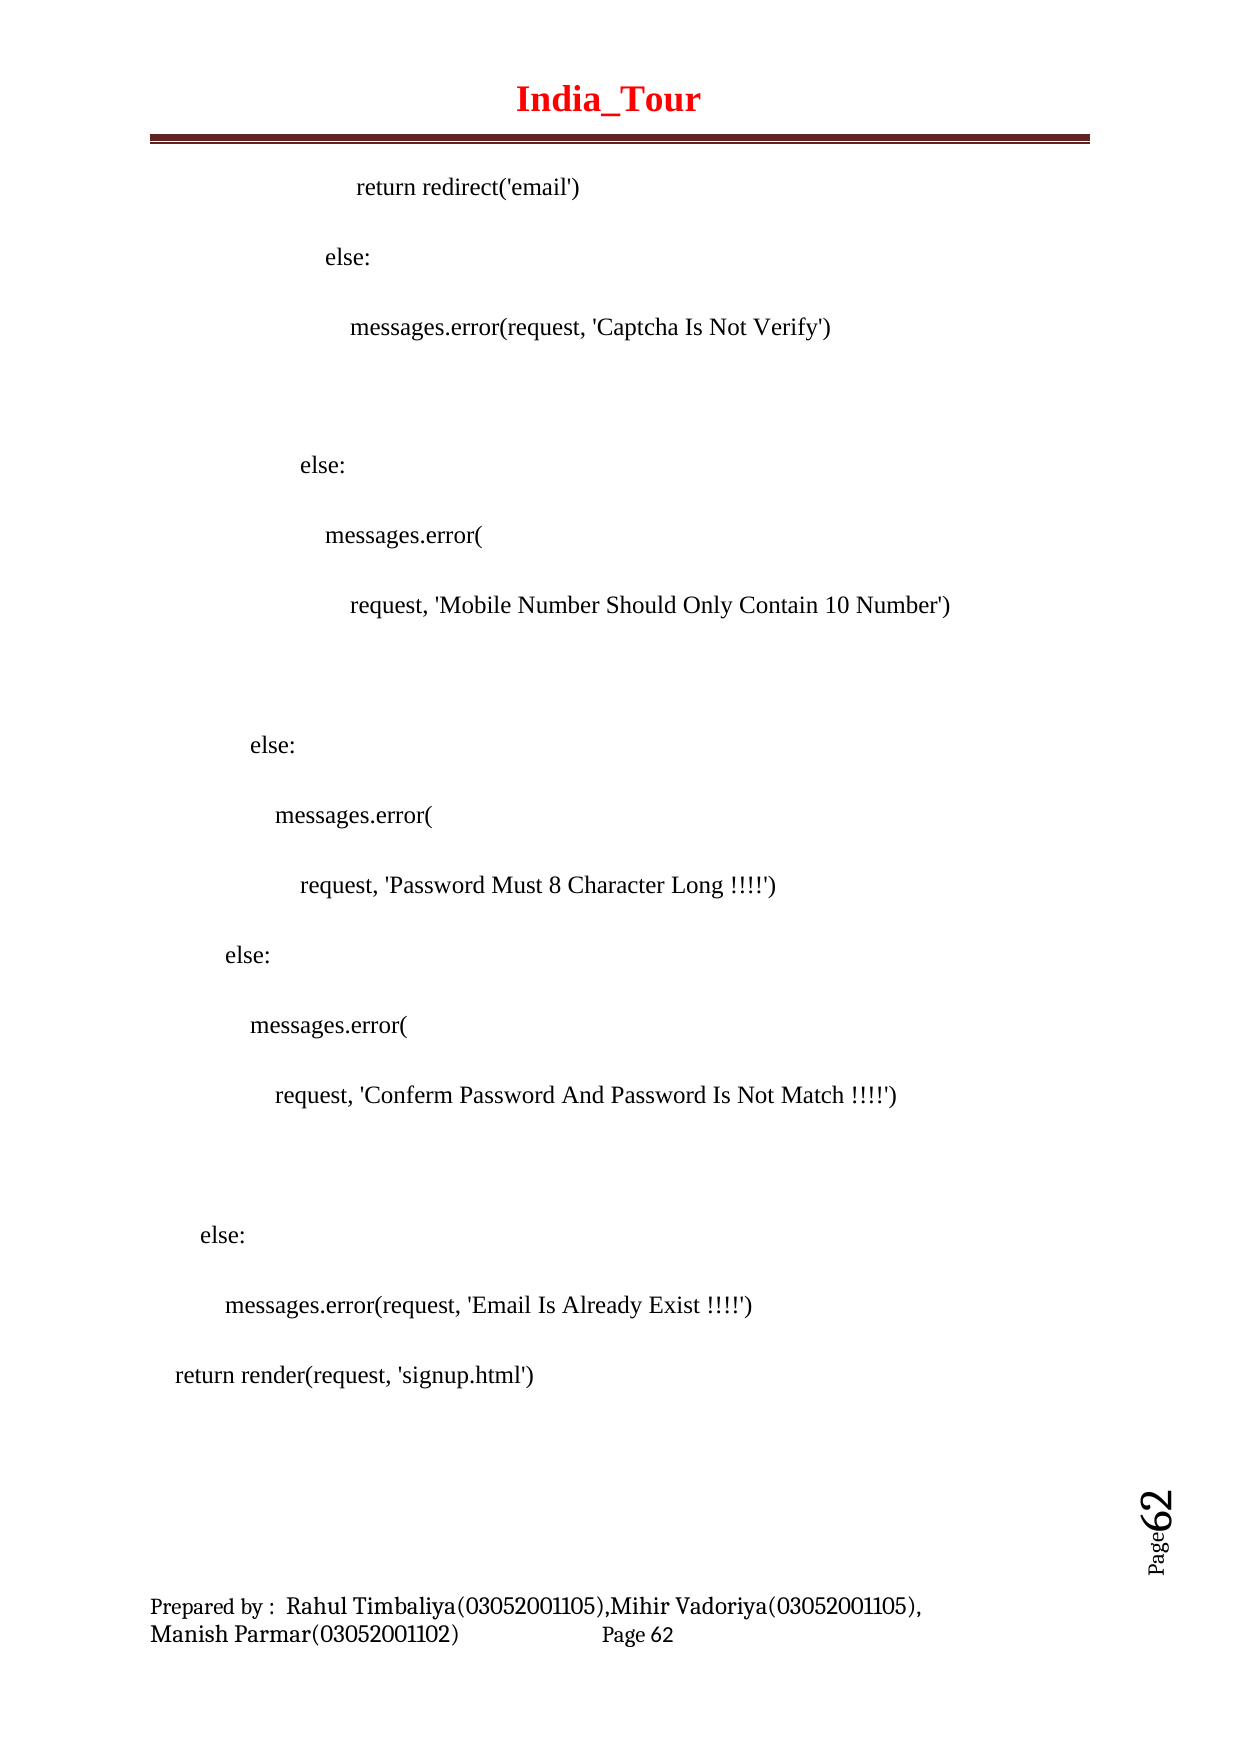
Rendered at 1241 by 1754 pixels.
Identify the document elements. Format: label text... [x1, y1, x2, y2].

text else: [150, 730, 1090, 759]
text messages.error( [150, 520, 1090, 549]
text request, 'Mobile Number Should Only Contain 10 Number') [150, 590, 1090, 619]
text else: [150, 940, 1090, 969]
text else: [150, 1220, 1090, 1249]
text else: [150, 242, 1090, 271]
text request, 'Conferm Password And Password Is Not Match !!!!') [150, 1080, 1090, 1109]
text messages.error( [150, 800, 1090, 829]
text return redirect('email') [150, 172, 1090, 201]
text messages.error(request, 'Captcha Is Not Verify') [150, 312, 1090, 341]
text return render(request, 'signup.html') [150, 1360, 1090, 1389]
text messages.error(request, 'Email Is Already Exist !!!!') [150, 1290, 1090, 1319]
text request, 'Password Must 8 Character Long !!!!') [150, 870, 1090, 899]
text messages.error( [150, 1010, 1090, 1039]
text else: [150, 450, 1090, 479]
